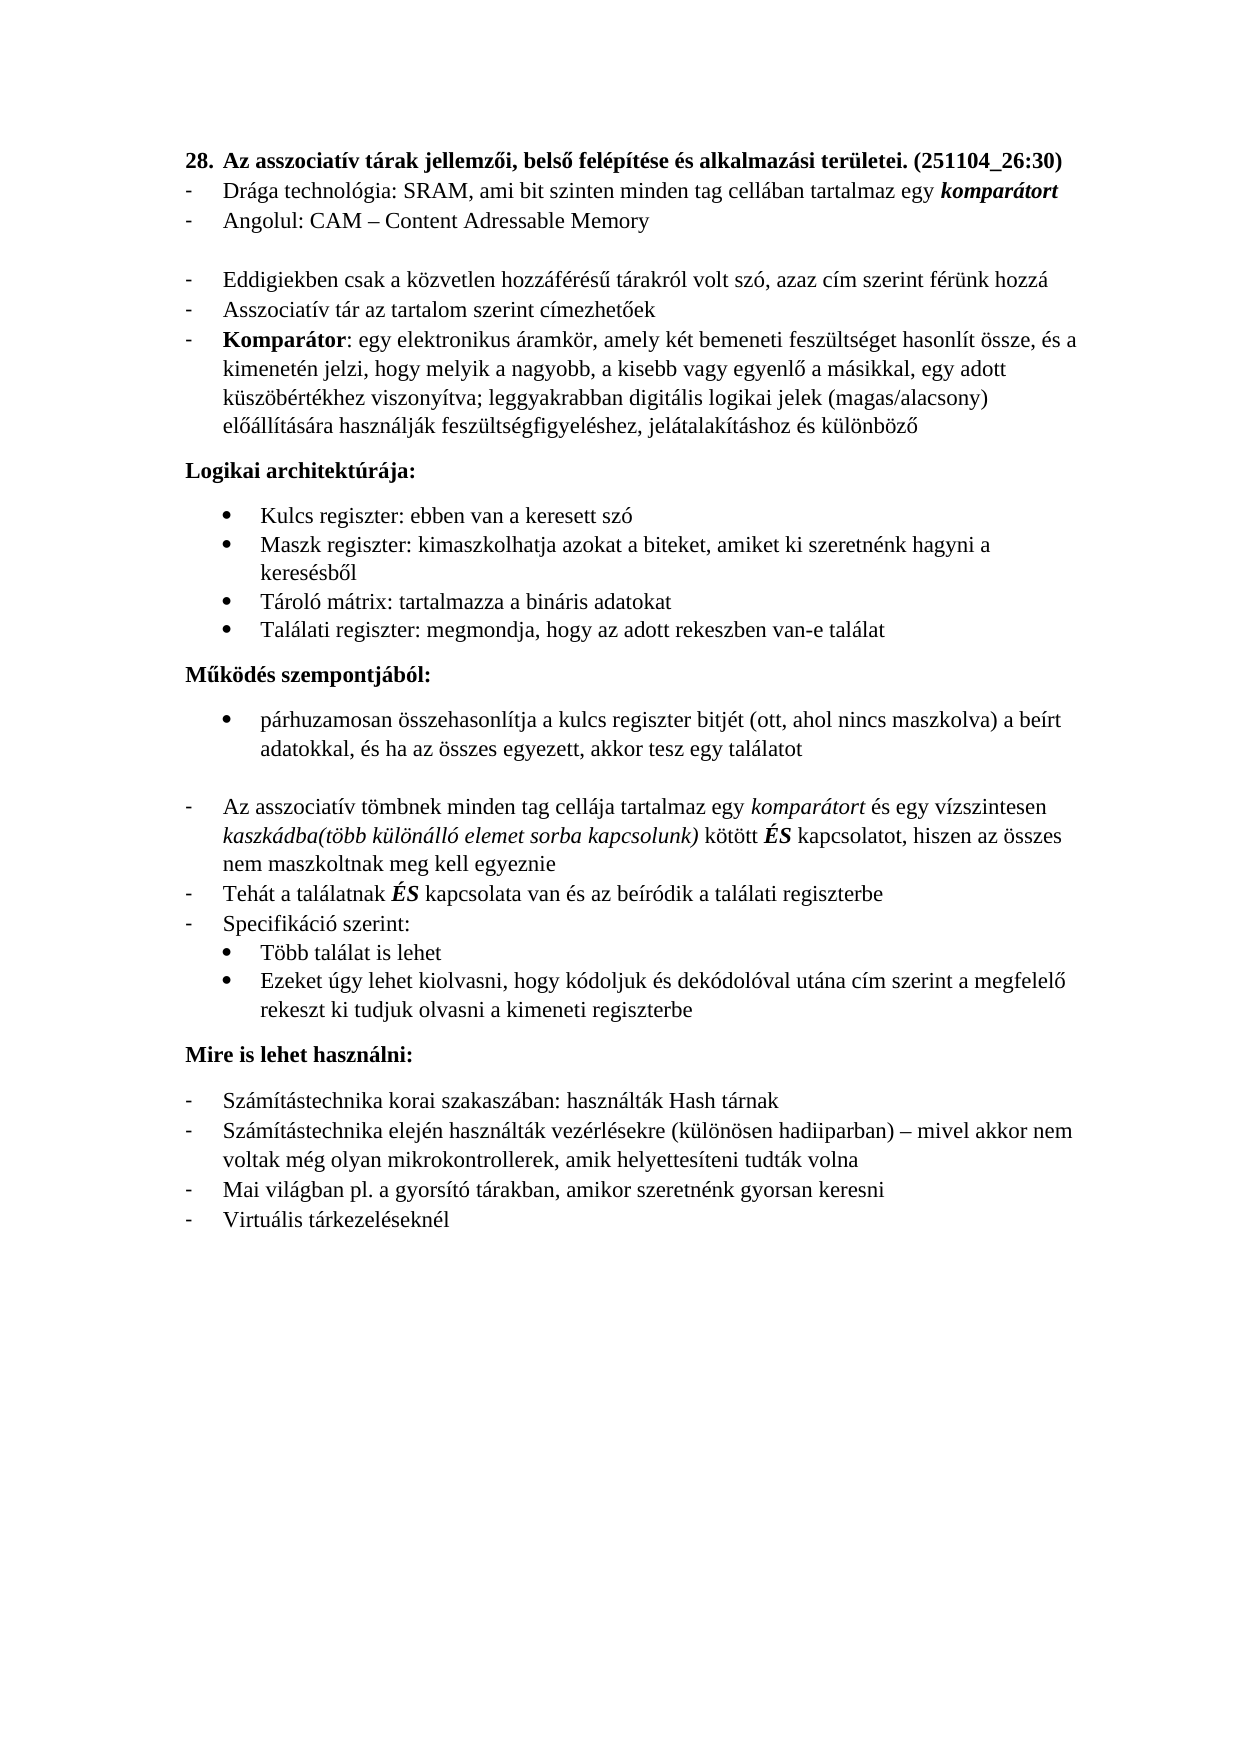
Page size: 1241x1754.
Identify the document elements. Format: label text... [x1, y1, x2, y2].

list Számítástechnika elején használták vezérlésekre (különösen hadiiparban) – mivel akkor nem voltak még olyan mikrokontrollerek, amik helyettesíteni tudták volna [185, 1116, 1093, 1173]
list Asszociatív tár az tartalom szerint címezhetőek [185, 295, 1093, 323]
list Kulcs regiszter: ebben van a keresett szó [223, 502, 1093, 529]
list Találati regiszter: megmondja, hogy az adott rekeszben van-e találat [223, 616, 1093, 643]
list Számítástechnika korai szakaszában: használták Hash tárnak [185, 1086, 1093, 1114]
list Tároló mátrix: tartalmazza a bináris adatokat [223, 588, 1093, 614]
text Működés szempontjából: [185, 661, 1093, 688]
text Logikai architektúrája: [185, 457, 1093, 484]
list Tehát a találatnak ÉS kapcsolata van és az beíródik a találati regiszterbe [185, 879, 1093, 907]
list Drága technológia: SRAM, ami bit szinten minden tag cellában tartalmaz egy komparátort [185, 176, 1093, 204]
list Komparátor: egy elektronikus áramkör, amely két bemeneti feszültséget hasonlít össze, és a kimenetén jelzi, hogy melyik a nagyobb, a kisebb vagy egyenlő a másikkal, egy adott küszöbértékhez viszonyítva; leggyakrabban digitális logikai jelek (magas/alacsony) előállítására használják feszültségfigyeléshez, jelátalakításhoz és különböző [185, 325, 1093, 439]
list Angolul: CAM – Content Adressable Memory [185, 206, 1093, 234]
list Ezeket úgy lehet kiolvasni, hogy kódoljuk és dekódolóval utána cím szerint a megfelelő rekeszt ki tudjuk olvasni a kimeneti regiszterbe [223, 968, 1093, 1022]
text Mire is lehet használni: [185, 1041, 1093, 1067]
list párhuzamosan összehasonlítja a kulcs regiszter bitjét (ott, ahol nincs maszkolva) a beírt adatokkal, és ha az összes egyezett, akkor tesz egy találatot [223, 706, 1093, 761]
list Maszk regiszter: kimaszkolhatja azokat a biteket, amiket ki szeretnénk hagyni a keresésből [223, 531, 1093, 586]
list Az asszociatív tömbnek minden tag cellája tartalmaz egy komparátort és egy vízszintesen kaszkádba(több különálló elemet sorba kapcsolunk) kötött ÉS kapcsolatot, hiszen az összes nem maszkoltnak meg kell egyeznie [185, 792, 1093, 877]
list Specifikáció szerint: [185, 909, 1093, 937]
list Az asszociatív tárak jellemzői, belső felépítése és alkalmazási területei. (251104_26:30) [185, 148, 1093, 174]
list Több találat is lehet [223, 939, 1093, 966]
list Eddigiekben csak a közvetlen hozzáférésű tárakról volt szó, azaz cím szerint férünk hozzá [185, 265, 1093, 293]
list Mai világban pl. a gyorsító tárakban, amikor szeretnénk gyorsan keresni [185, 1175, 1093, 1203]
list Virtuális tárkezeléseknél [185, 1205, 1093, 1233]
